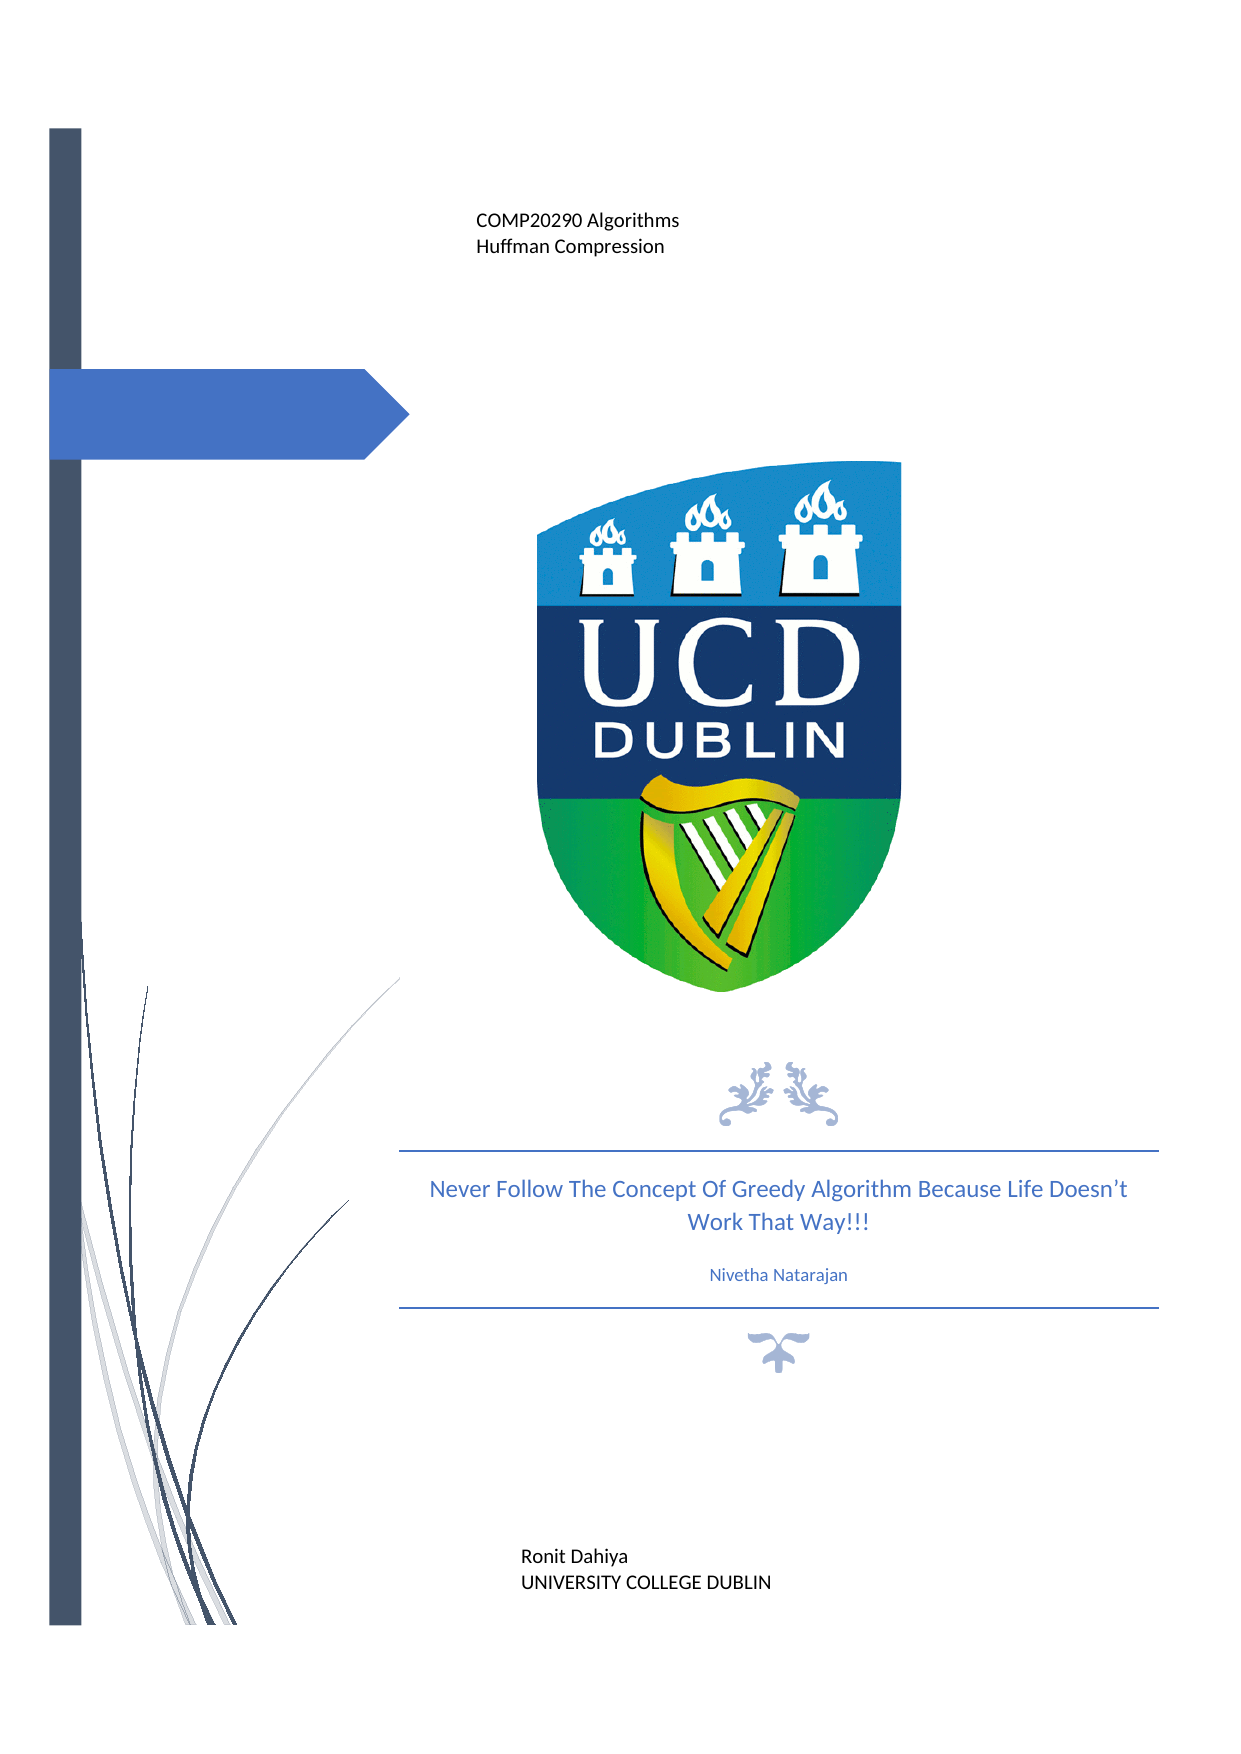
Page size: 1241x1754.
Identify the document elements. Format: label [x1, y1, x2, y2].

picture [451, 460, 985, 994]
